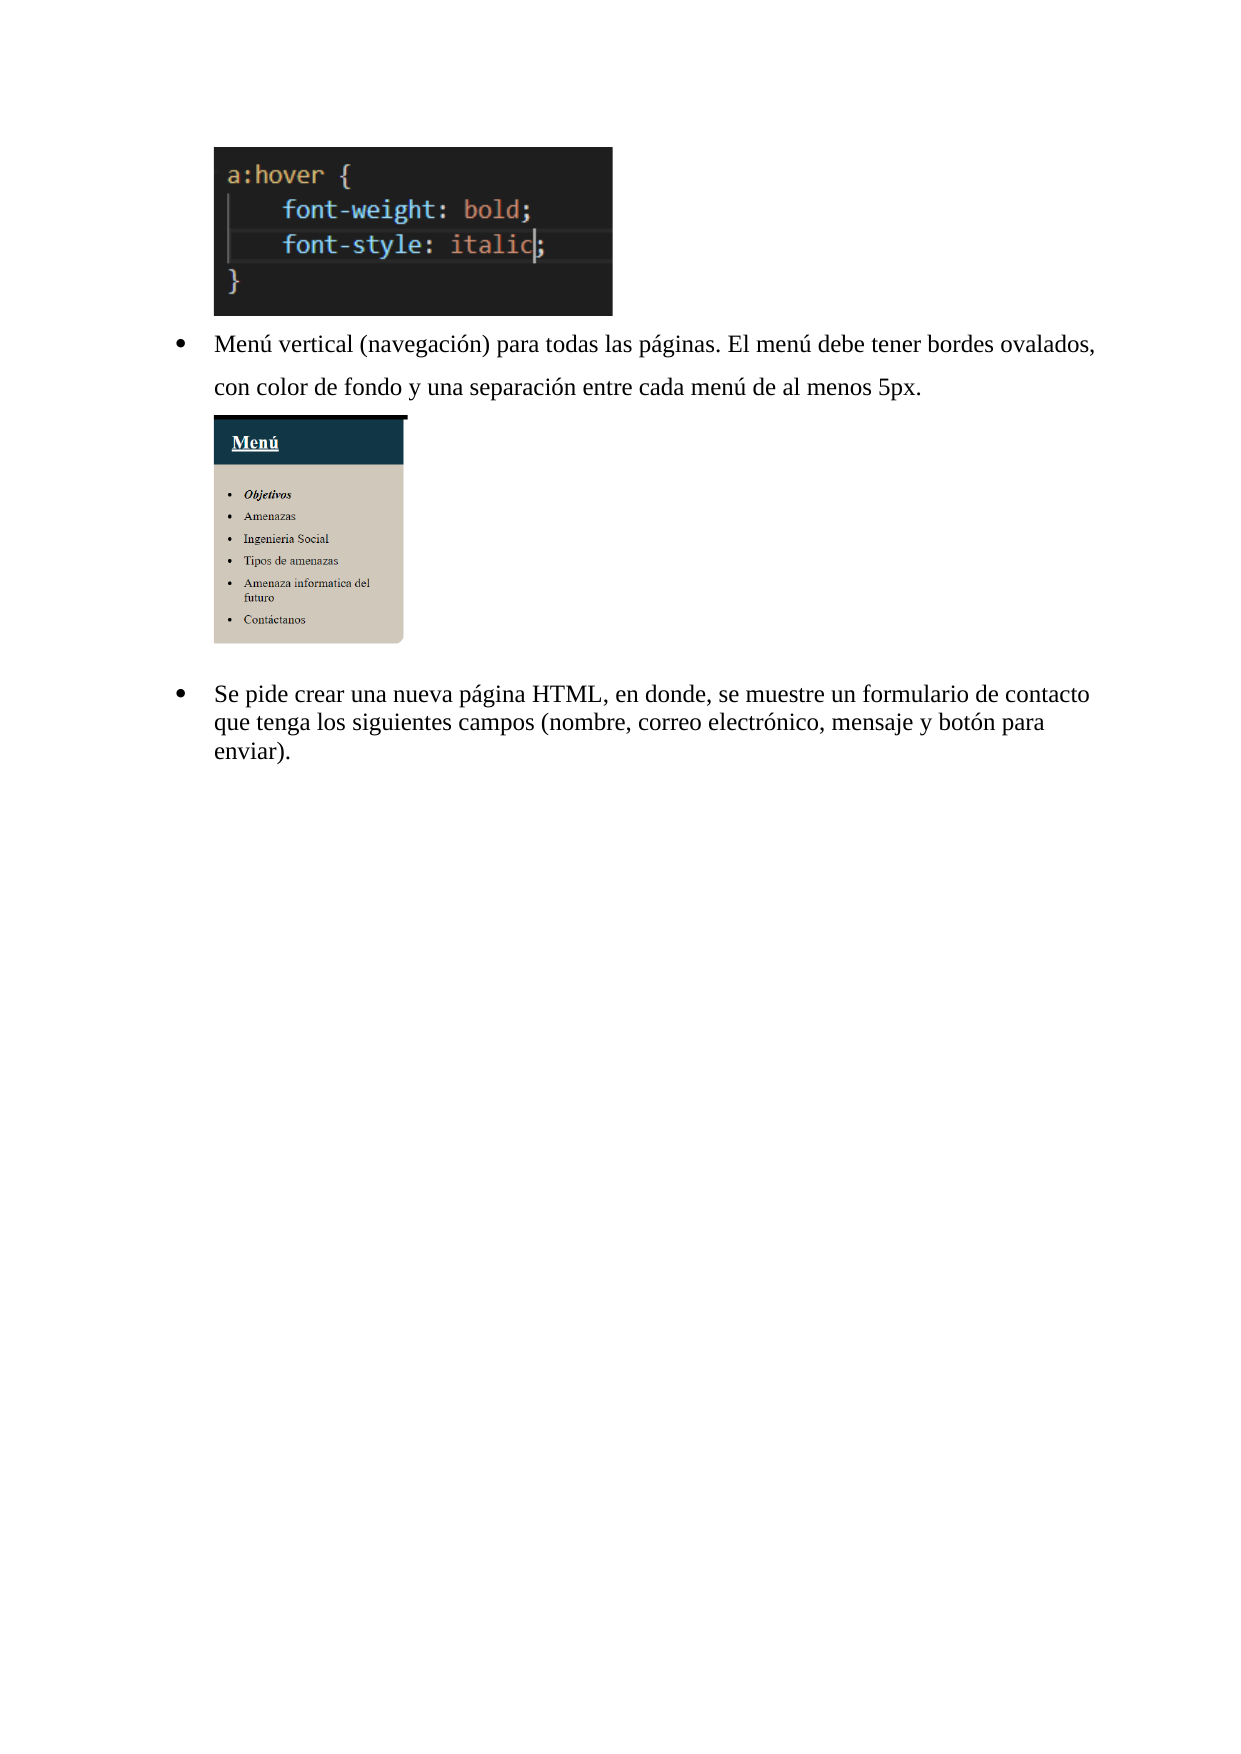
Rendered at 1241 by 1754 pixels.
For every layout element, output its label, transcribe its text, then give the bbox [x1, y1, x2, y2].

list Menú vertical (navegación) para todas las páginas. El menú debe tener bordes ovalados, con color de fondo y una separación entre cada menú de al menos 5px. [176, 329, 1101, 401]
picture [213, 415, 408, 649]
list Se pide crear una nueva página HTML, en donde, se muestre un formulario de contacto que tenga los siguientes campos (nombre, correo electrónico, mensaje y botón para enviar). [176, 679, 1101, 765]
picture [213, 147, 613, 316]
